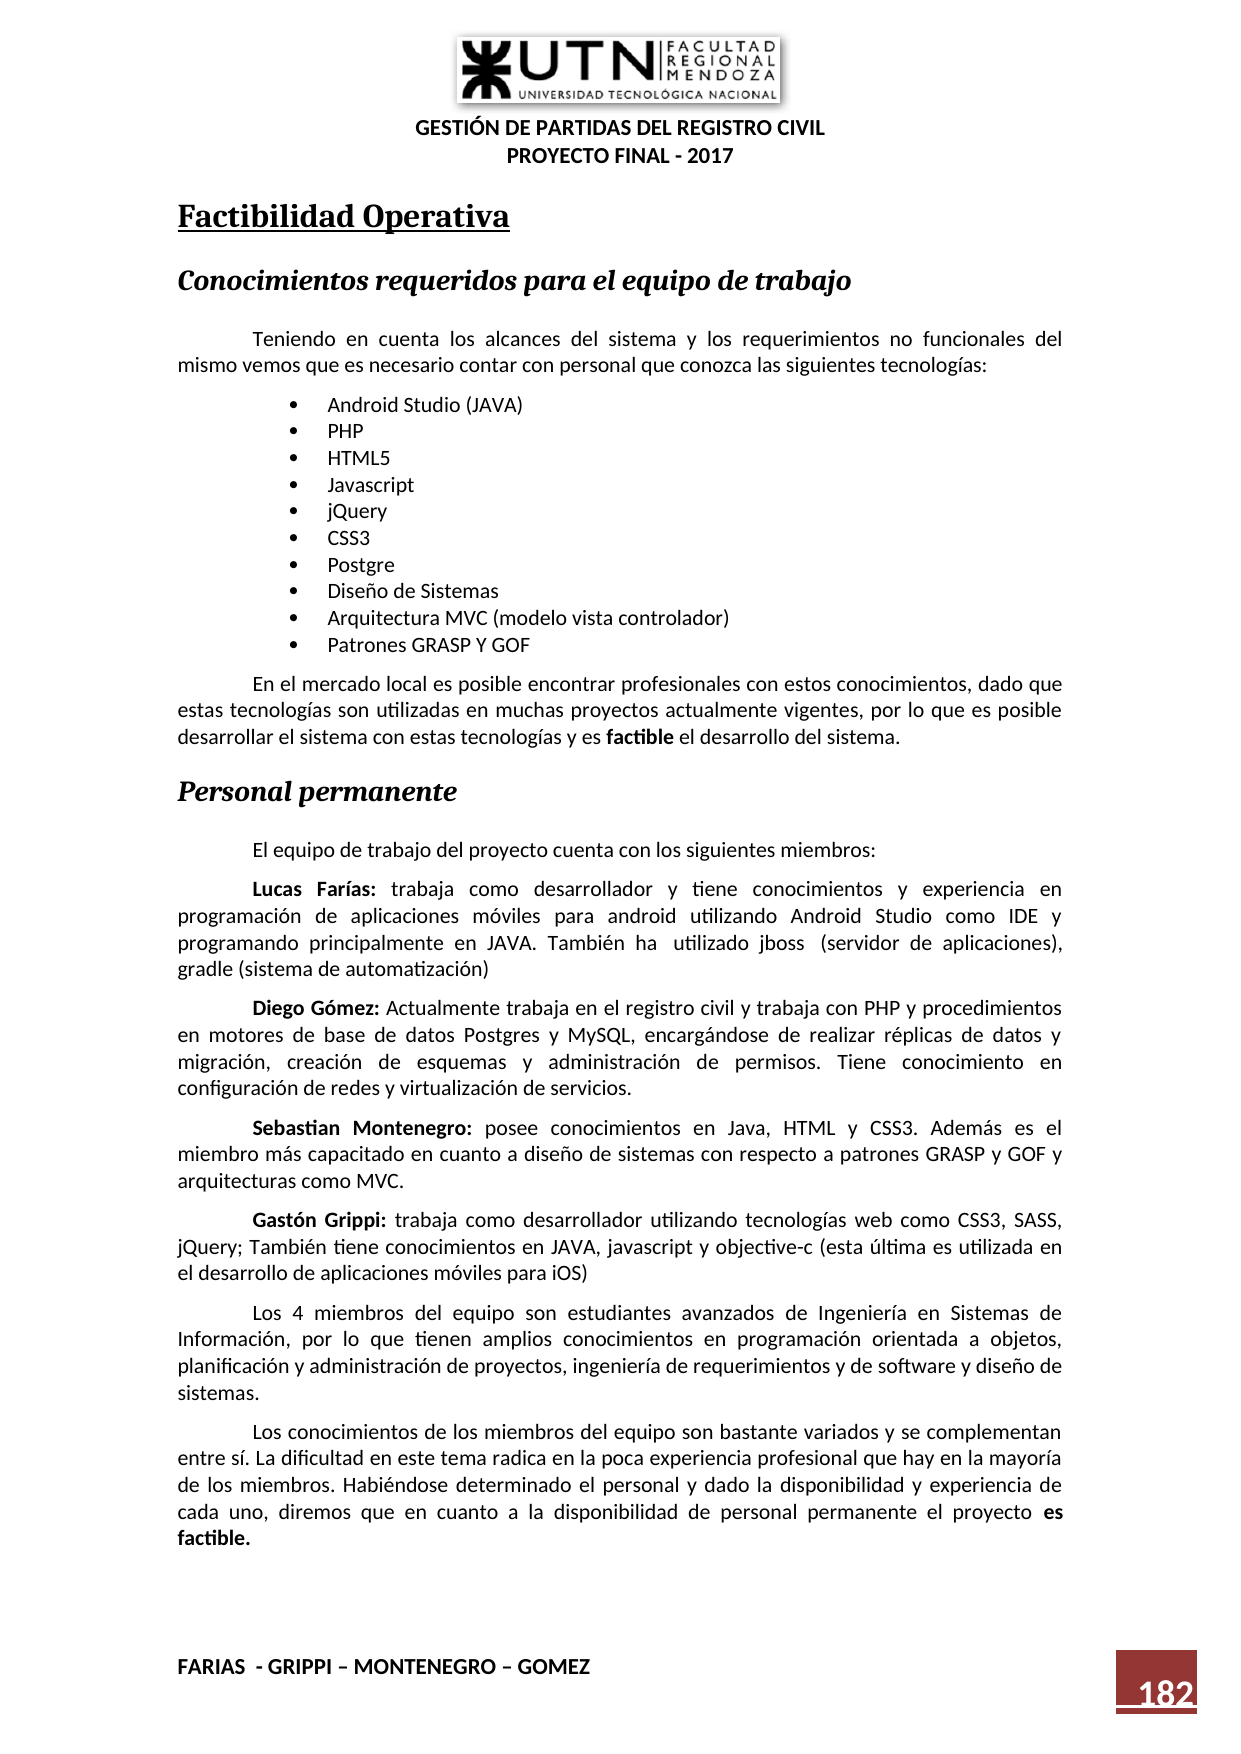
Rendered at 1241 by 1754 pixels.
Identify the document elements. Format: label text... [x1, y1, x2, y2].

list Postgre [290, 551, 1063, 577]
text Los 4 miembros del equipo son estudiantes avanzados de Ingeniería en Sistemas de Información, por lo que tienen amplios conocimientos en programación orientada a objetos, planificación y administración de proyectos, ingeniería de requerimientos y de software y diseño de sistemas. [177, 1299, 1063, 1405]
text En el mercado local es posible encontrar profesionales con estos conocimientos, dado que estas tecnologías son utilizadas en muchas proyectos actualmente vigentes, por lo que es posible desarrollar el sistema con estas tecnologías y es factible el desarrollo del sistema. [177, 670, 1063, 750]
list CSS3 [290, 524, 1063, 551]
text El equipo de trabajo del proyecto cuenta con los siguientes miembros: [177, 836, 1063, 863]
subtitle Factibilidad Operativa [177, 197, 1063, 236]
subtitle Personal permanente [177, 775, 1063, 808]
list Javascript [290, 471, 1063, 497]
list Arquitectura MVC (modelo vista controlador) [290, 604, 1063, 631]
list Diseño de Sistemas [290, 577, 1063, 604]
picture [449, 29, 791, 114]
text Gastón Grippi: trabaja como desarrollador utilizando tecnologías web como CSS3, SASS, jQuery; También tiene conocimientos en JAVA, javascript y objective-c (esta última es utilizada en el desarrollo de aplicaciones móviles para iOS) [177, 1206, 1063, 1286]
subtitle Conocimientos requeridos para el equipo de trabajo [177, 264, 1063, 297]
list HTML5 [290, 444, 1063, 471]
text Teniendo en cuenta los alcances del sistema y los requerimientos no funcionales del mismo vemos que es necesario contar con personal que conozca las siguientes tecnologías: [177, 325, 1063, 378]
text Diego Gómez: Actualmente trabaja en el registro civil y trabaja con PHP y procedimientos en motores de base de datos Postgres y MySQL, encargándose de realizar réplicas de datos y migración, creación de esquemas y administración de permisos. Tiene conocimiento en configuración de redes y virtualización de servicios. [177, 994, 1063, 1101]
text Sebastian Montenegro: posee conocimientos en Java, HTML y CSS3. Además es el miembro más capacitado en cuanto a diseño de sistemas con respecto a patrones GRASP y GOF y arquitecturas como MVC. [177, 1114, 1063, 1194]
text Lucas Farías: trabaja como desarrollador y tiene conocimientos y experiencia en programación de aplicaciones móviles para android utilizando Android Studio como IDE y programando principalmente en JAVA. También ha utilizado jboss (servidor de aplicaciones), gradle (sistema de automatización) [177, 875, 1063, 982]
list Android Studio (JAVA) [290, 391, 1063, 417]
list Patrones GRASP Y GOF [290, 631, 1063, 657]
list jQuery [290, 497, 1063, 524]
list PHP [290, 417, 1063, 444]
text Los conocimientos de los miembros del equipo son bastante variados y se complementan entre sí. La dificultad en este tema radica en la poca experiencia profesional que hay en la mayoría de los miembros. Habiéndose determinado el personal y dado la disponibilidad y experiencia de cada uno, diremos que en cuanto a la disponibilidad de personal permanente el proyecto es factible. [177, 1418, 1063, 1551]
